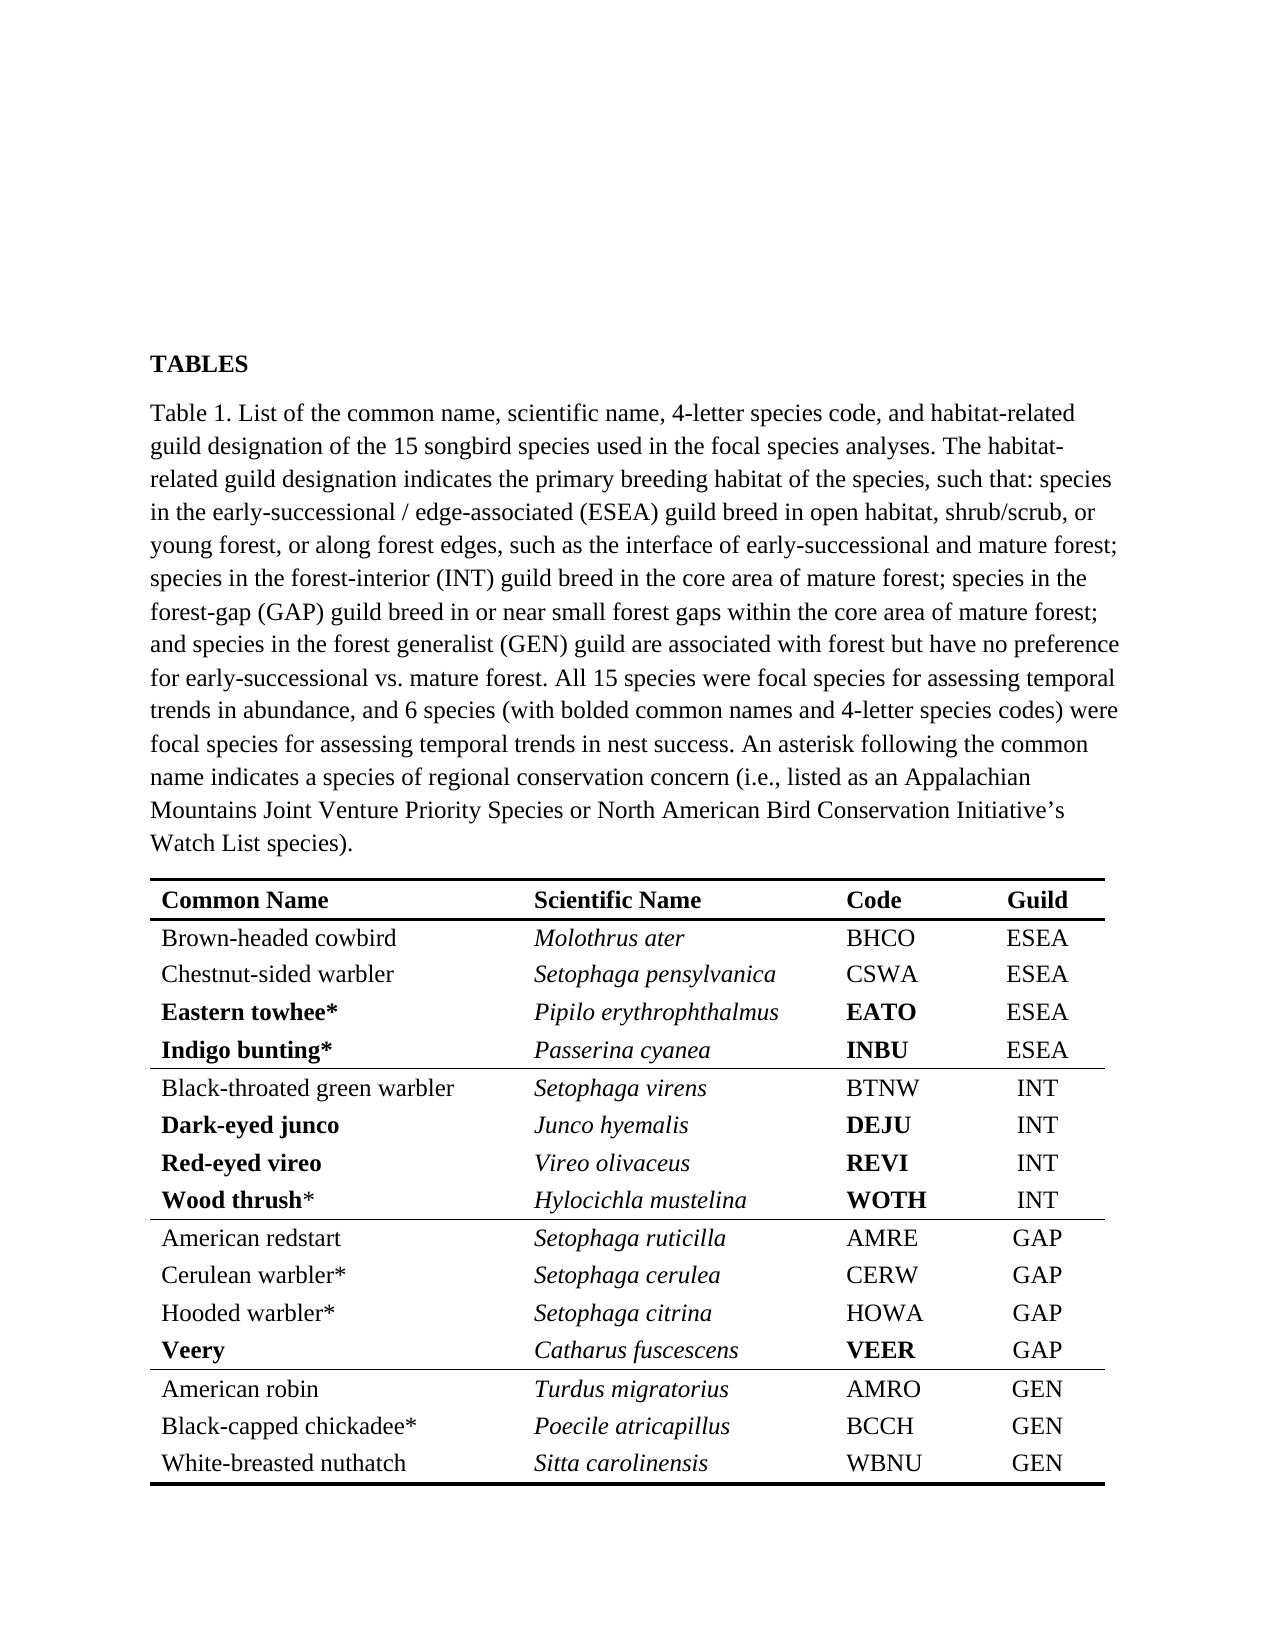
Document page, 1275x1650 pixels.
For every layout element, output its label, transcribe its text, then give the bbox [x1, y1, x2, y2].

table_cell Turdus migratorius [523, 1370, 835, 1406]
table_cell Red-eyed vireo [150, 1143, 523, 1181]
table_header Guild [970, 881, 1105, 918]
table_cell AMRE [835, 1220, 970, 1256]
table_cell Sitta carolinensis [523, 1444, 835, 1482]
table_cell Setophaga cerulea [523, 1256, 835, 1294]
table_cell DEJU [835, 1106, 970, 1143]
table_cell ESEA [970, 921, 1105, 955]
table_cell WBNU [835, 1444, 970, 1482]
table_cell GEN [970, 1444, 1105, 1482]
table_cell INBU [835, 1030, 970, 1068]
table_cell Cerulean warbler* [150, 1256, 523, 1294]
table_cell INT [970, 1181, 1105, 1218]
table_cell HOWA [835, 1294, 970, 1331]
table_cell EATO [835, 993, 970, 1030]
table_cell American redstart [150, 1220, 523, 1256]
table_cell AMRO [835, 1370, 970, 1406]
table_cell Hylocichla mustelina [523, 1181, 835, 1218]
table_cell Brown-headed cowbird [150, 921, 523, 955]
table_cell Setophaga virens [523, 1069, 835, 1106]
table_cell CERW [835, 1256, 970, 1294]
table_cell VEER [835, 1331, 970, 1369]
table_cell Molothrus ater [523, 921, 835, 955]
table_header Code [835, 881, 970, 918]
table_cell Pipilo erythrophthalmus [523, 993, 835, 1030]
table_cell INT [970, 1143, 1105, 1181]
table_cell Passerina cyanea [523, 1030, 835, 1068]
table_cell Hooded warbler* [150, 1294, 523, 1331]
table_cell Setophaga citrina [523, 1294, 835, 1331]
table_cell Setophaga pensylvanica [523, 955, 835, 993]
table_cell Black-capped chickadee* [150, 1406, 523, 1444]
table_cell Catharus fuscescens [523, 1331, 835, 1369]
table_cell GEN [970, 1406, 1105, 1444]
table_cell Wood thrush* [150, 1181, 523, 1218]
table_cell Dark-eyed junco [150, 1106, 523, 1143]
table_cell INT [970, 1106, 1105, 1143]
table_cell GAP [970, 1331, 1105, 1369]
table_cell CSWA [835, 955, 970, 993]
table_cell Junco hyemalis [523, 1106, 835, 1143]
table_cell White-breasted nuthatch [150, 1444, 523, 1482]
table_cell BTNW [835, 1069, 970, 1106]
table_cell GAP [970, 1220, 1105, 1256]
table_cell WOTH [835, 1181, 970, 1218]
table_cell Vireo olivaceus [523, 1143, 835, 1181]
table_cell American robin [150, 1370, 523, 1406]
table_cell Poecile atricapillus [523, 1406, 835, 1444]
table_cell ESEA [970, 993, 1105, 1030]
table_cell GAP [970, 1294, 1105, 1331]
text Tables [150, 349, 1125, 377]
table_cell INT [970, 1069, 1105, 1106]
text Table 1. List of the common name, scientific name, 4-letter species code, and habitat-related guild designation of the 15 songbird species used in the focal species analyses. The habitat-related guild designation indicates the primary breeding habitat of the species, such that: species in the early-successional / edge-associated (ESEA) guild breed in open habitat, shrub/scrub, or young forest, or along forest edges, such as the interface of early-successional and mature forest; species in the forest-interior (INT) guild breed in the core area of mature forest; species in the forest-gap (GAP) guild breed in or near small forest gaps within the core area of mature forest; and species in the forest generalist (GEN) guild are associated with forest but have no preference for early-successional vs. mature forest. All 15 species were focal species for assessing temporal trends in abundance, and 6 species (with bolded common names and 4-letter species codes) were focal species for assessing temporal trends in nest success. An asterisk following the common name indicates a species of regional conservation concern (i.e., listed as an Appalachian Mountains Joint Venture Priority Species or North American Bird Conservation Initiative’s Watch List species). [150, 398, 1125, 856]
table_cell BHCO [835, 921, 970, 955]
table_cell Setophaga ruticilla [523, 1220, 835, 1256]
table_header Scientific Name [523, 881, 835, 918]
table_cell Black-throated green warbler [150, 1069, 523, 1106]
table_header Common Name [150, 881, 523, 918]
table_cell Eastern towhee* [150, 993, 523, 1030]
table_cell GAP [970, 1256, 1105, 1294]
table_cell GEN [970, 1370, 1105, 1406]
table_cell ESEA [970, 1030, 1105, 1068]
table_cell ESEA [970, 955, 1105, 993]
table_cell BCCH [835, 1406, 970, 1444]
table_cell Indigo bunting* [150, 1030, 523, 1068]
table_cell REVI [835, 1143, 970, 1181]
table_cell Veery [150, 1331, 523, 1369]
table_cell Chestnut-sided warbler [150, 955, 523, 993]
